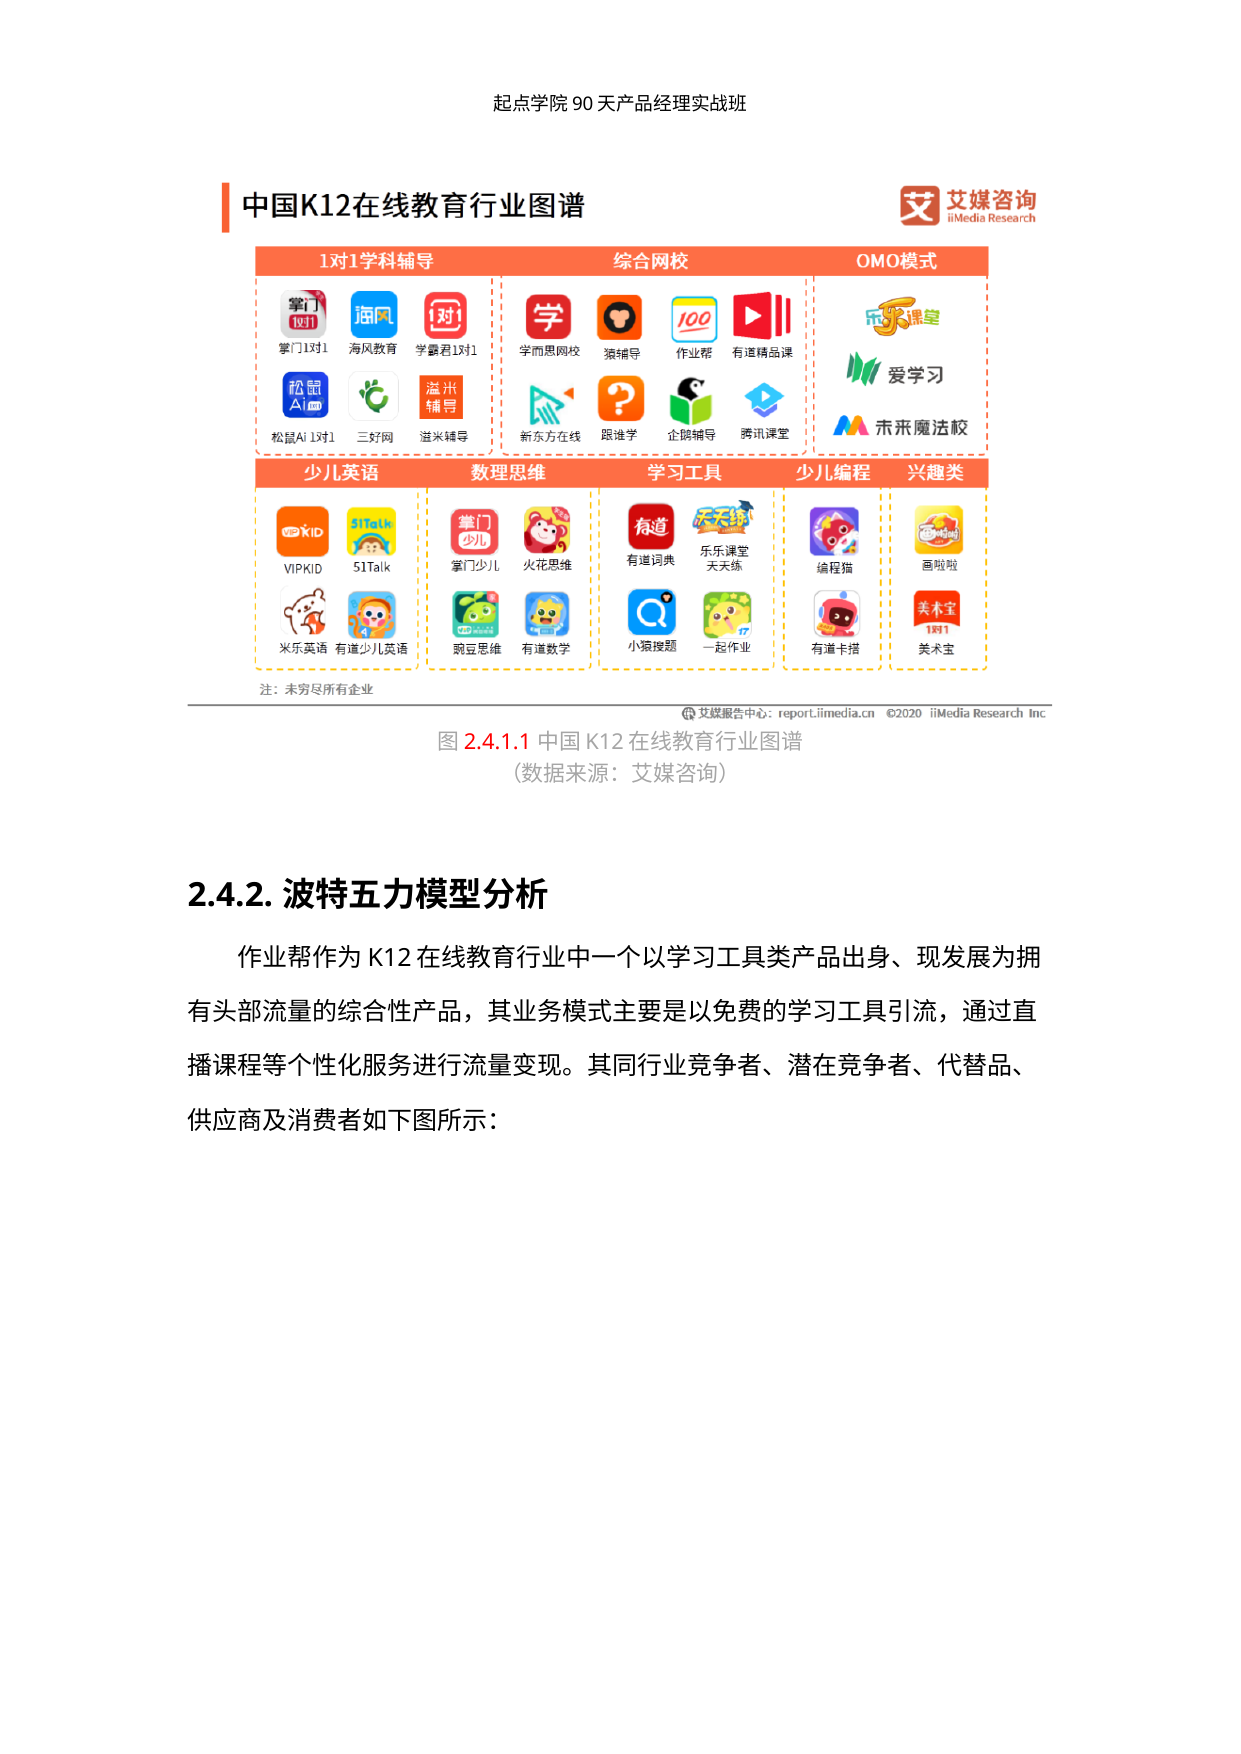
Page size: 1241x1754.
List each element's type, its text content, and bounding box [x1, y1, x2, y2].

subtitle 2.4.2. 波特五力模型分析 [187, 868, 1053, 916]
picture [187, 162, 1053, 724]
text （数据来源：艾媒咨询） [187, 756, 1053, 787]
text 图2.4.1.1 中国K12在线教育行业图谱 [187, 724, 1053, 756]
text 作业帮作为K12在线教育行业中一个以学习工具类产品出身、现发展为拥有头部流量的综合性产品，其业务模式主要是以免费的学习工具引流，通过直播课程等个性化服务进行流量变现。其同行业竞争者、潜在竞争者、代替品、供应商及消费者如下图所示： [187, 937, 1053, 1136]
